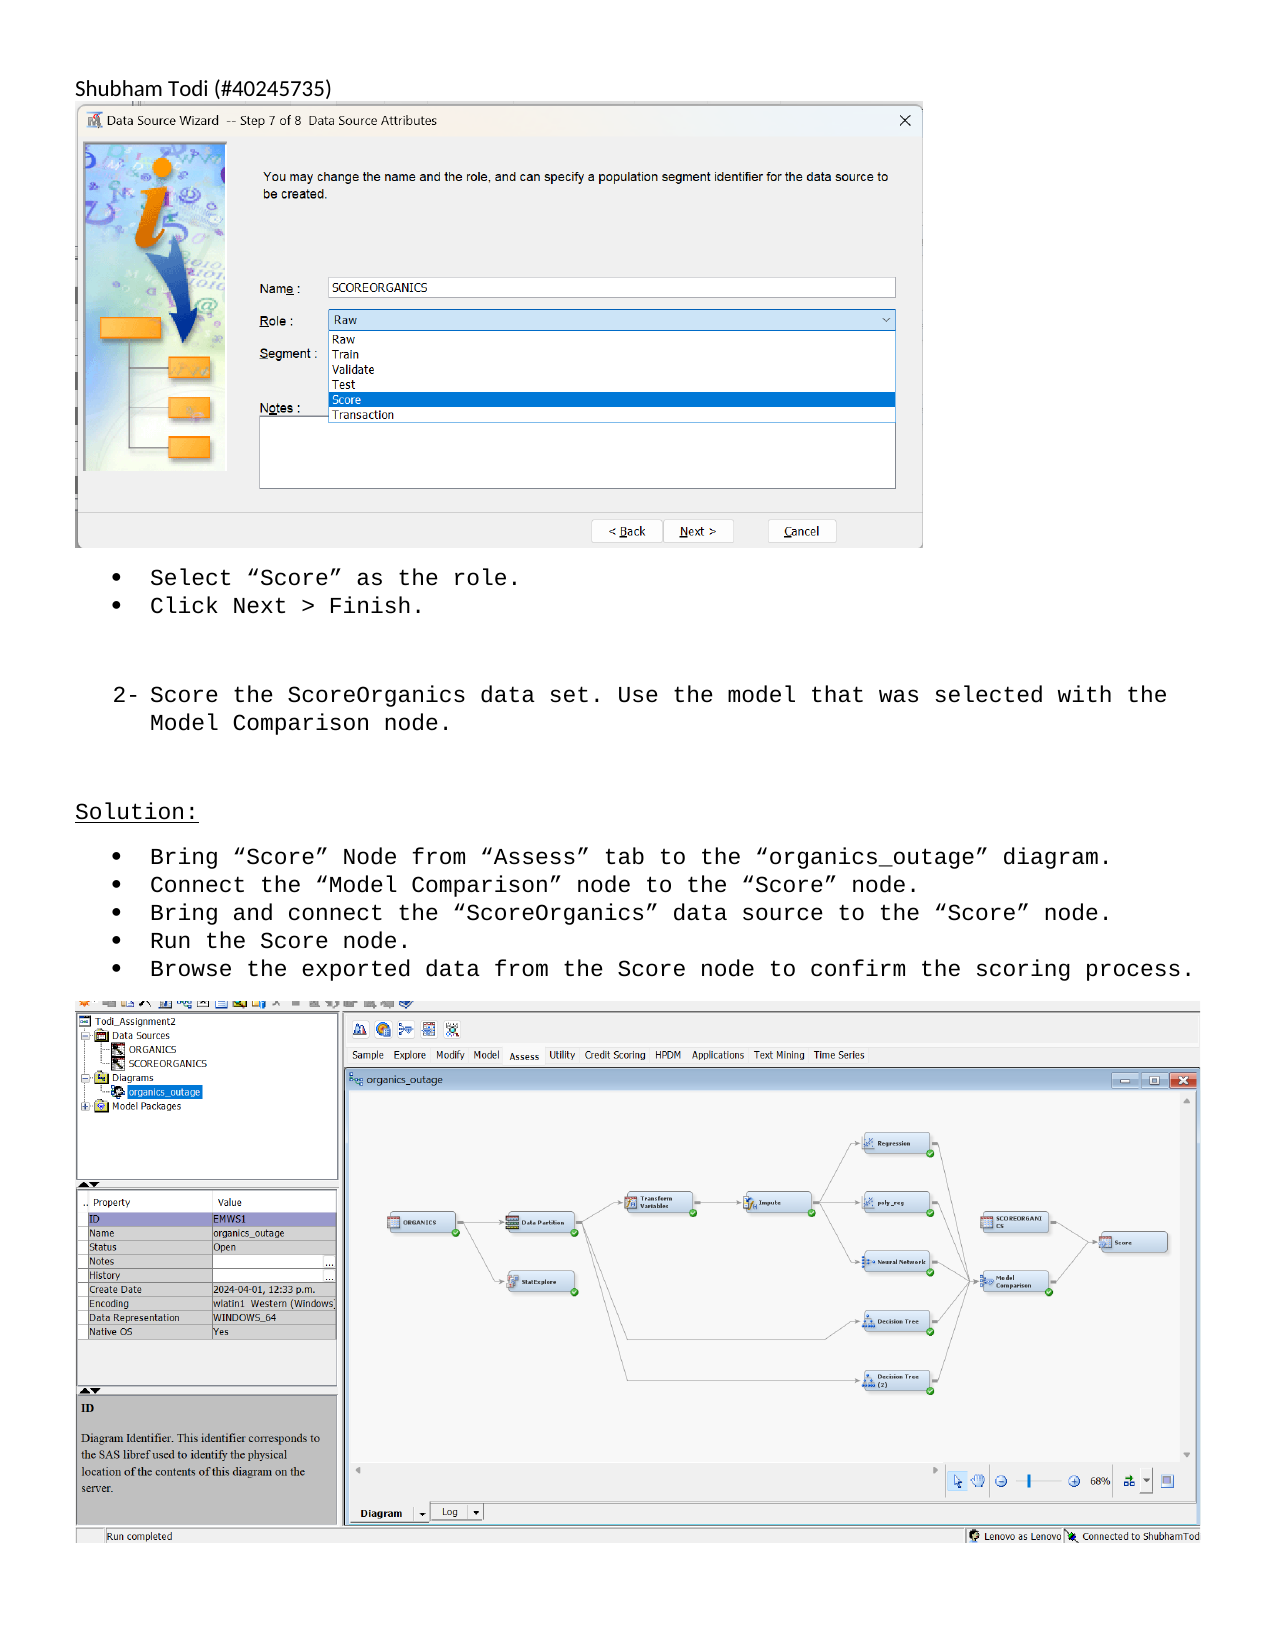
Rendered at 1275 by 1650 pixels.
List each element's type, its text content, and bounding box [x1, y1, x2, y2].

text Solution: [75, 801, 1200, 827]
picture [75, 1001, 1200, 1543]
list Browse the exported data from the Score node to confirm the scoring process. [112, 957, 1200, 983]
list Score the ScoreOrganics data set. Use the model that was selected with the Model Comparison node. [112, 683, 1200, 737]
picture [75, 101, 923, 548]
list Bring “Score” Node from “Assess” tab to the “organics_outage” diagram. [112, 845, 1200, 871]
list Connect the “Model Comparison” node to the “Score” node. [112, 873, 1200, 899]
list Run the Score node. [112, 929, 1200, 955]
list Bring and connect the “ScoreOrganics” data source to the “Score” node. [112, 901, 1200, 927]
list Select “Score” as the role. [112, 566, 1200, 592]
list Click Next > Finish. [112, 594, 1200, 620]
